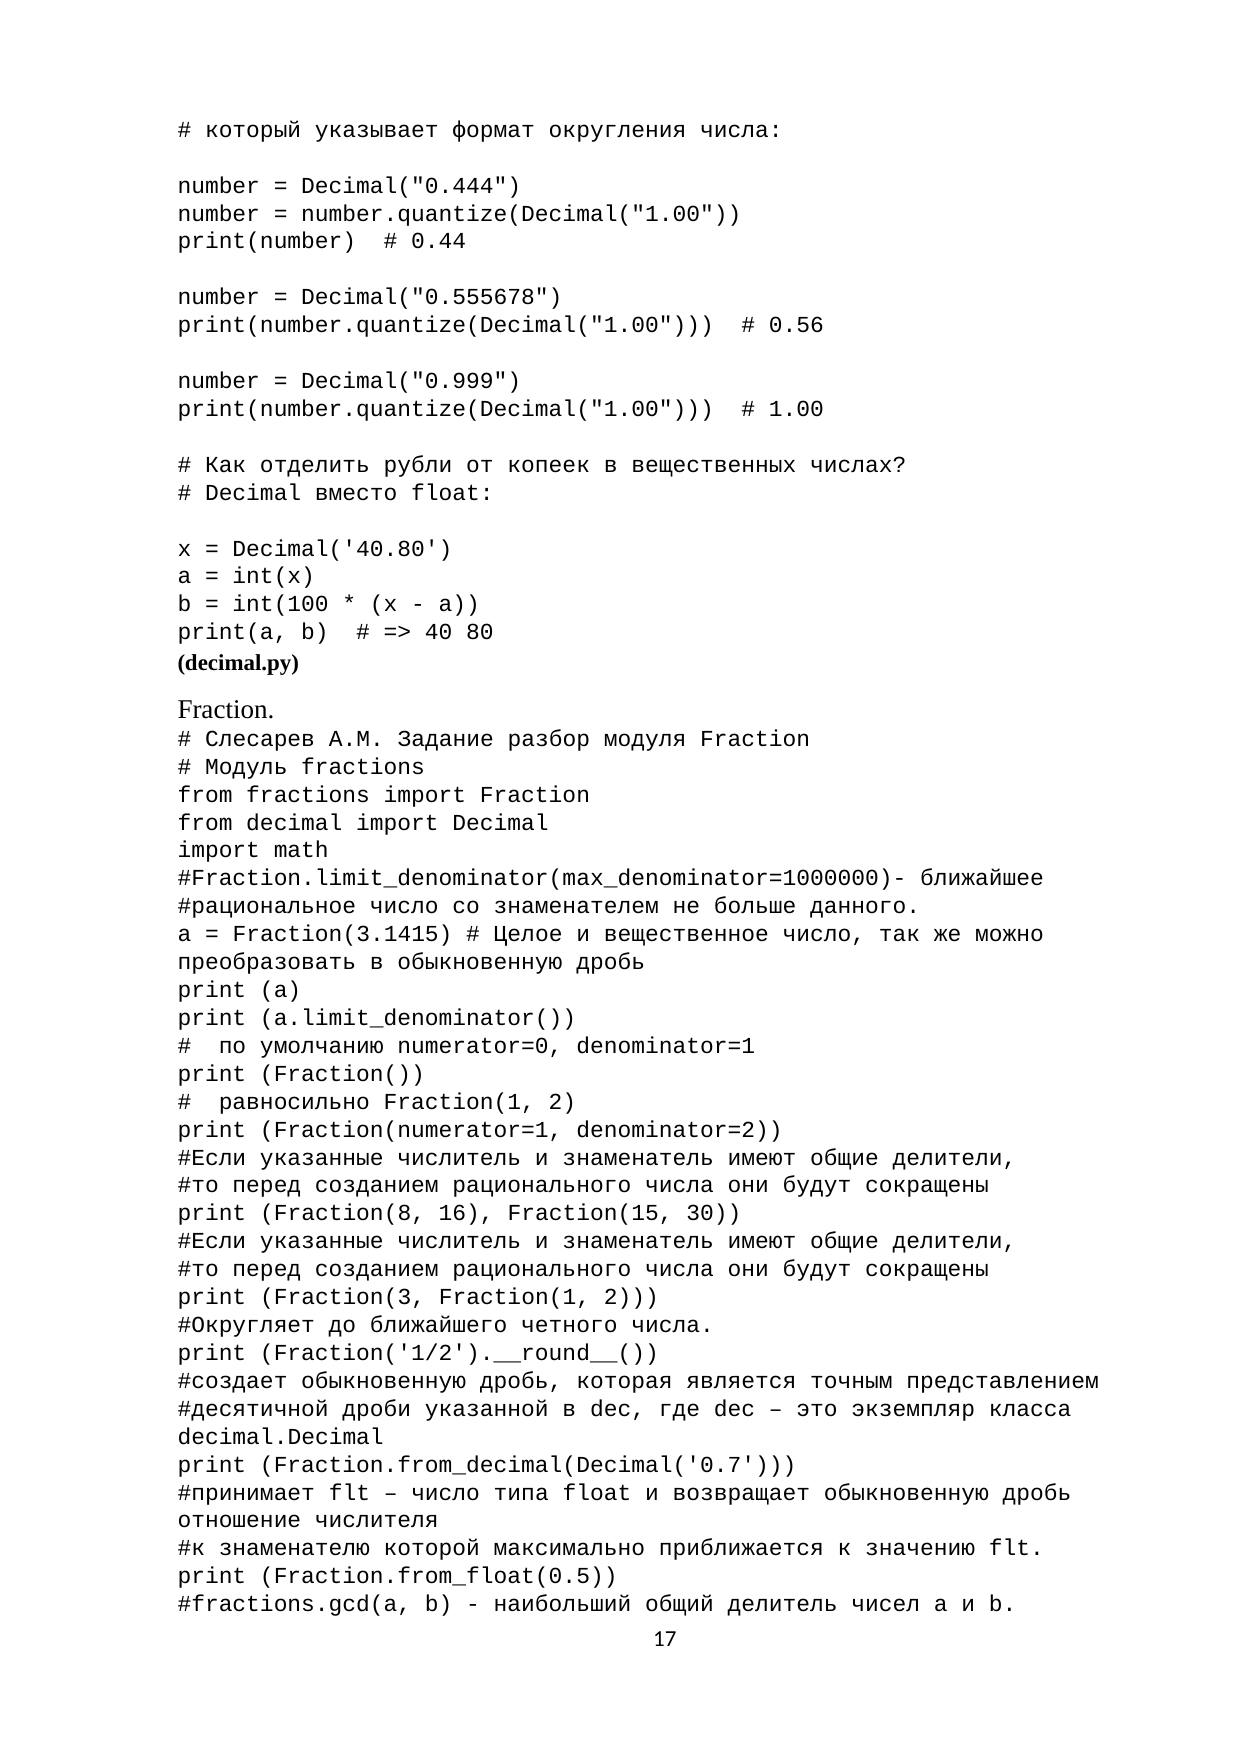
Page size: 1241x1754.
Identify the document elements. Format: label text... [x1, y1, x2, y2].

text # Decimal вместо float: [177, 481, 1152, 507]
text #к знаменателю которой максимально приближается к значению flt. [177, 1537, 1152, 1563]
text # который указывает формат округления числа: [177, 118, 1152, 144]
text #принимает flt – число типа float и возвращает обыкновенную дробь отношение числителя [177, 1481, 1152, 1535]
text print (Fraction(numerator=1, denominator=2)) [177, 1118, 1152, 1144]
text print (a.limit_denominator()) [177, 1006, 1152, 1032]
text number = Decimal("0.999") [177, 369, 1152, 395]
text #то перед созданием рационального числа они будут сокращены [177, 1258, 1152, 1283]
text from decimal import Decimal [177, 811, 1152, 837]
text a = Fraction(3.1415) # Целое и вещественное число, так же можно преобразовать в обыкновенную дробь [177, 923, 1152, 976]
text number = Decimal("0.555678") [177, 286, 1152, 312]
text (decimal.py) [177, 648, 1152, 675]
subtitle Fraction. [177, 694, 1152, 725]
text #Округляет до ближайшего четного числа. [177, 1313, 1152, 1339]
text a = int(x) [177, 565, 1152, 591]
text # Как отделить рубли от копеек в вещественных числах? [177, 453, 1152, 479]
text print (Fraction.from_float(0.5)) [177, 1565, 1152, 1591]
text number = Decimal("0.444") [177, 174, 1152, 200]
text print(a, b) # => 40 80 [177, 621, 1152, 647]
text #создает обыкновенную дробь, которая является точным представлением [177, 1369, 1152, 1395]
text #то перед созданием рационального числа они будут сокращены [177, 1174, 1152, 1200]
text #Fraction.limit_denominator(max_denominator=1000000)- ближайшее [177, 867, 1152, 893]
text from fractions import Fraction [177, 783, 1152, 809]
text #рациональное число со знаменателем не больше данного. [177, 895, 1152, 921]
text print(number) # 0.44 [177, 230, 1152, 256]
text # Cлесарев А.М. Задание разбор модуля Fraction [177, 727, 1152, 753]
text # равносильно Fraction(1, 2) [177, 1090, 1152, 1116]
text print(number.quantize(Decimal("1.00"))) # 0.56 [177, 313, 1152, 339]
text import math [177, 839, 1152, 865]
text #fractions.gcd(a, b) - наибольший общий делитель чисел a и b. [177, 1593, 1152, 1618]
text print (Fraction()) [177, 1062, 1152, 1088]
text number = number.quantize(Decimal("1.00")) [177, 202, 1152, 228]
text b = int(100 * (x - a)) [177, 593, 1152, 619]
text # Модуль fractions [177, 755, 1152, 781]
text #Если указанные числитель и знаменатель имеют общие делители, [177, 1146, 1152, 1172]
text print (Fraction.from_decimal(Decimal('0.7'))) [177, 1453, 1152, 1479]
text print (Fraction('1/2').__round__()) [177, 1341, 1152, 1367]
text #десятичной дроби указанной в dec, где dec – это экземпляр класса decimal.Decimal [177, 1397, 1152, 1451]
text #Если указанные числитель и знаменатель имеют общие делители, [177, 1230, 1152, 1256]
text print(number.quantize(Decimal("1.00"))) # 1.00 [177, 397, 1152, 423]
text print (a) [177, 978, 1152, 1004]
text x = Decimal('40.80') [177, 537, 1152, 563]
text # по умолчанию numerator=0, denominator=1 [177, 1034, 1152, 1060]
text print (Fraction(3, Fraction(1, 2))) [177, 1286, 1152, 1311]
text print (Fraction(8, 16), Fraction(15, 30)) [177, 1202, 1152, 1228]
